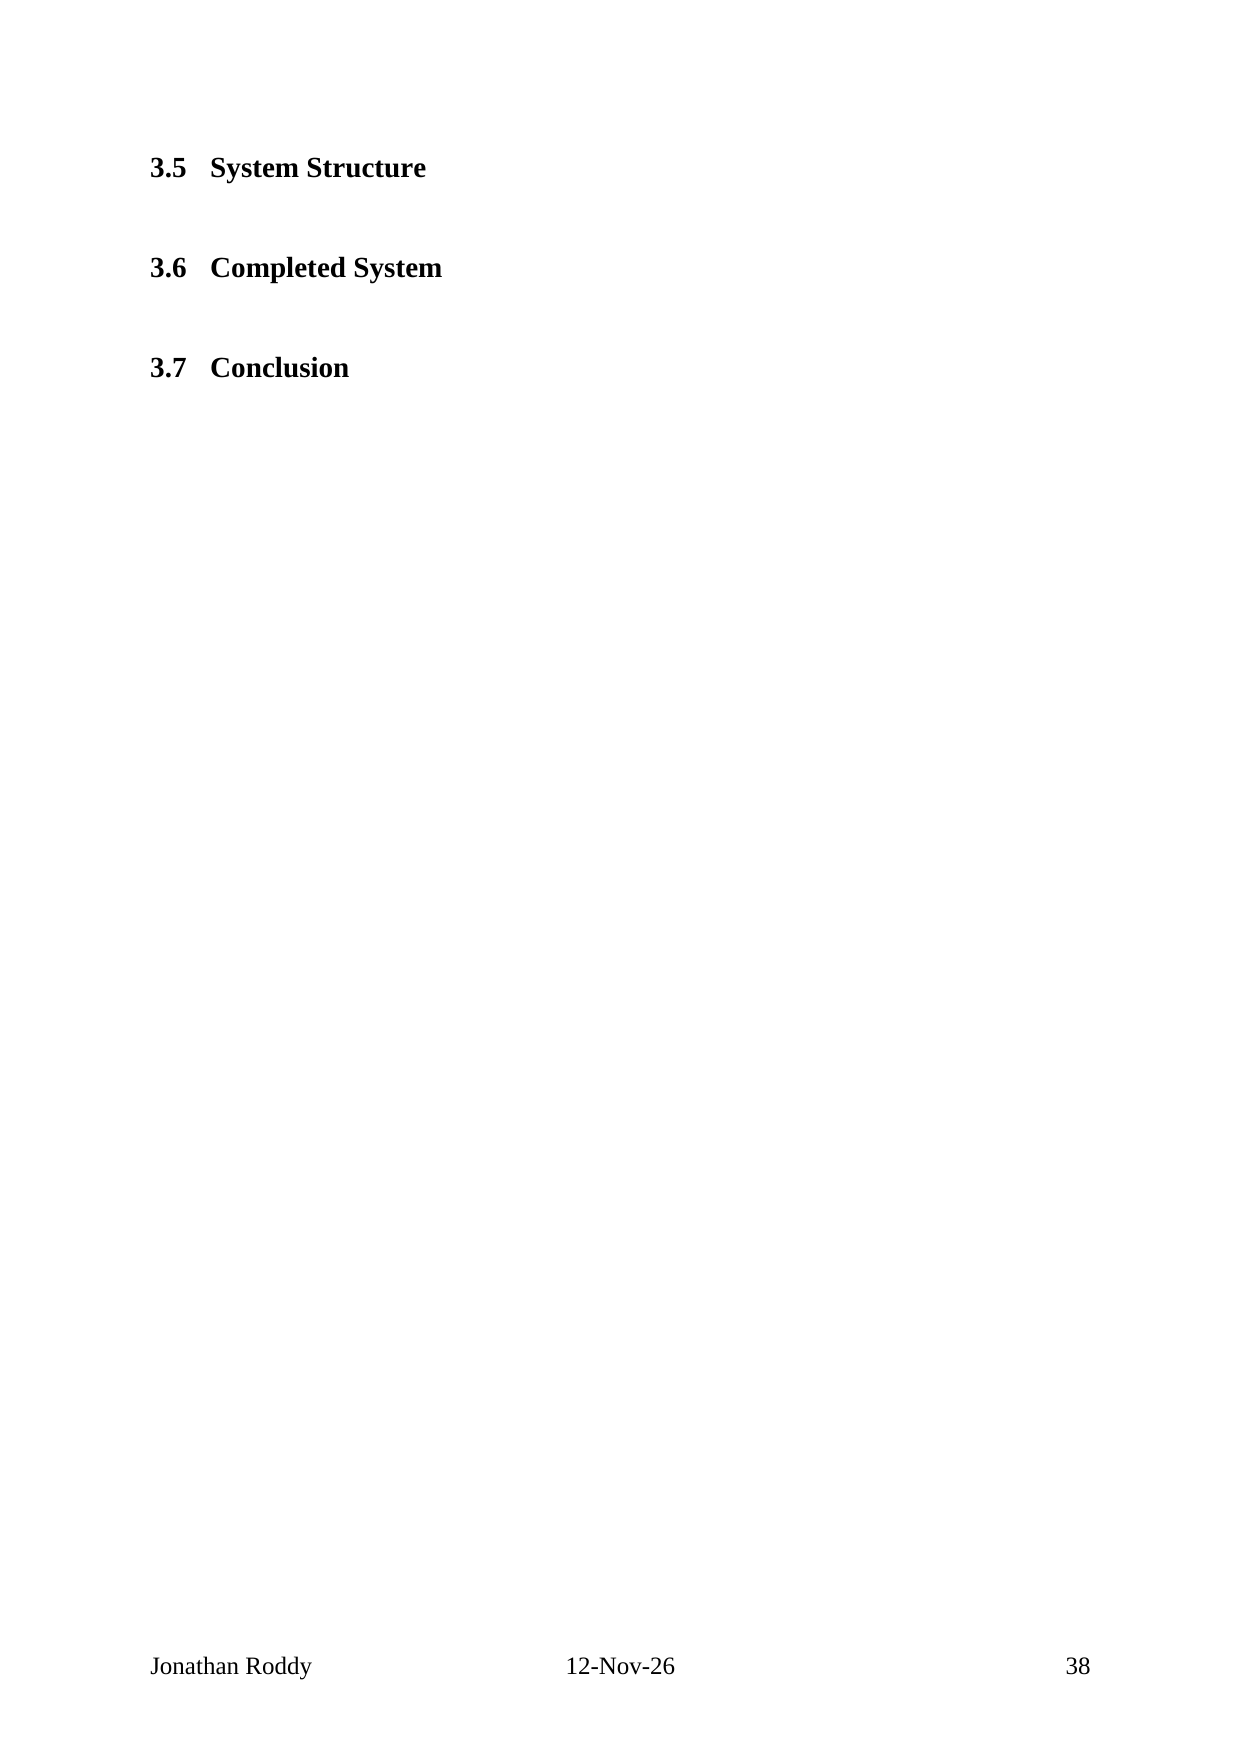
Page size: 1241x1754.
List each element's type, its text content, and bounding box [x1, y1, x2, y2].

subtitle System Structure [150, 150, 1090, 183]
subtitle Completed System [150, 250, 1090, 283]
subtitle Conclusion [150, 350, 1090, 383]
